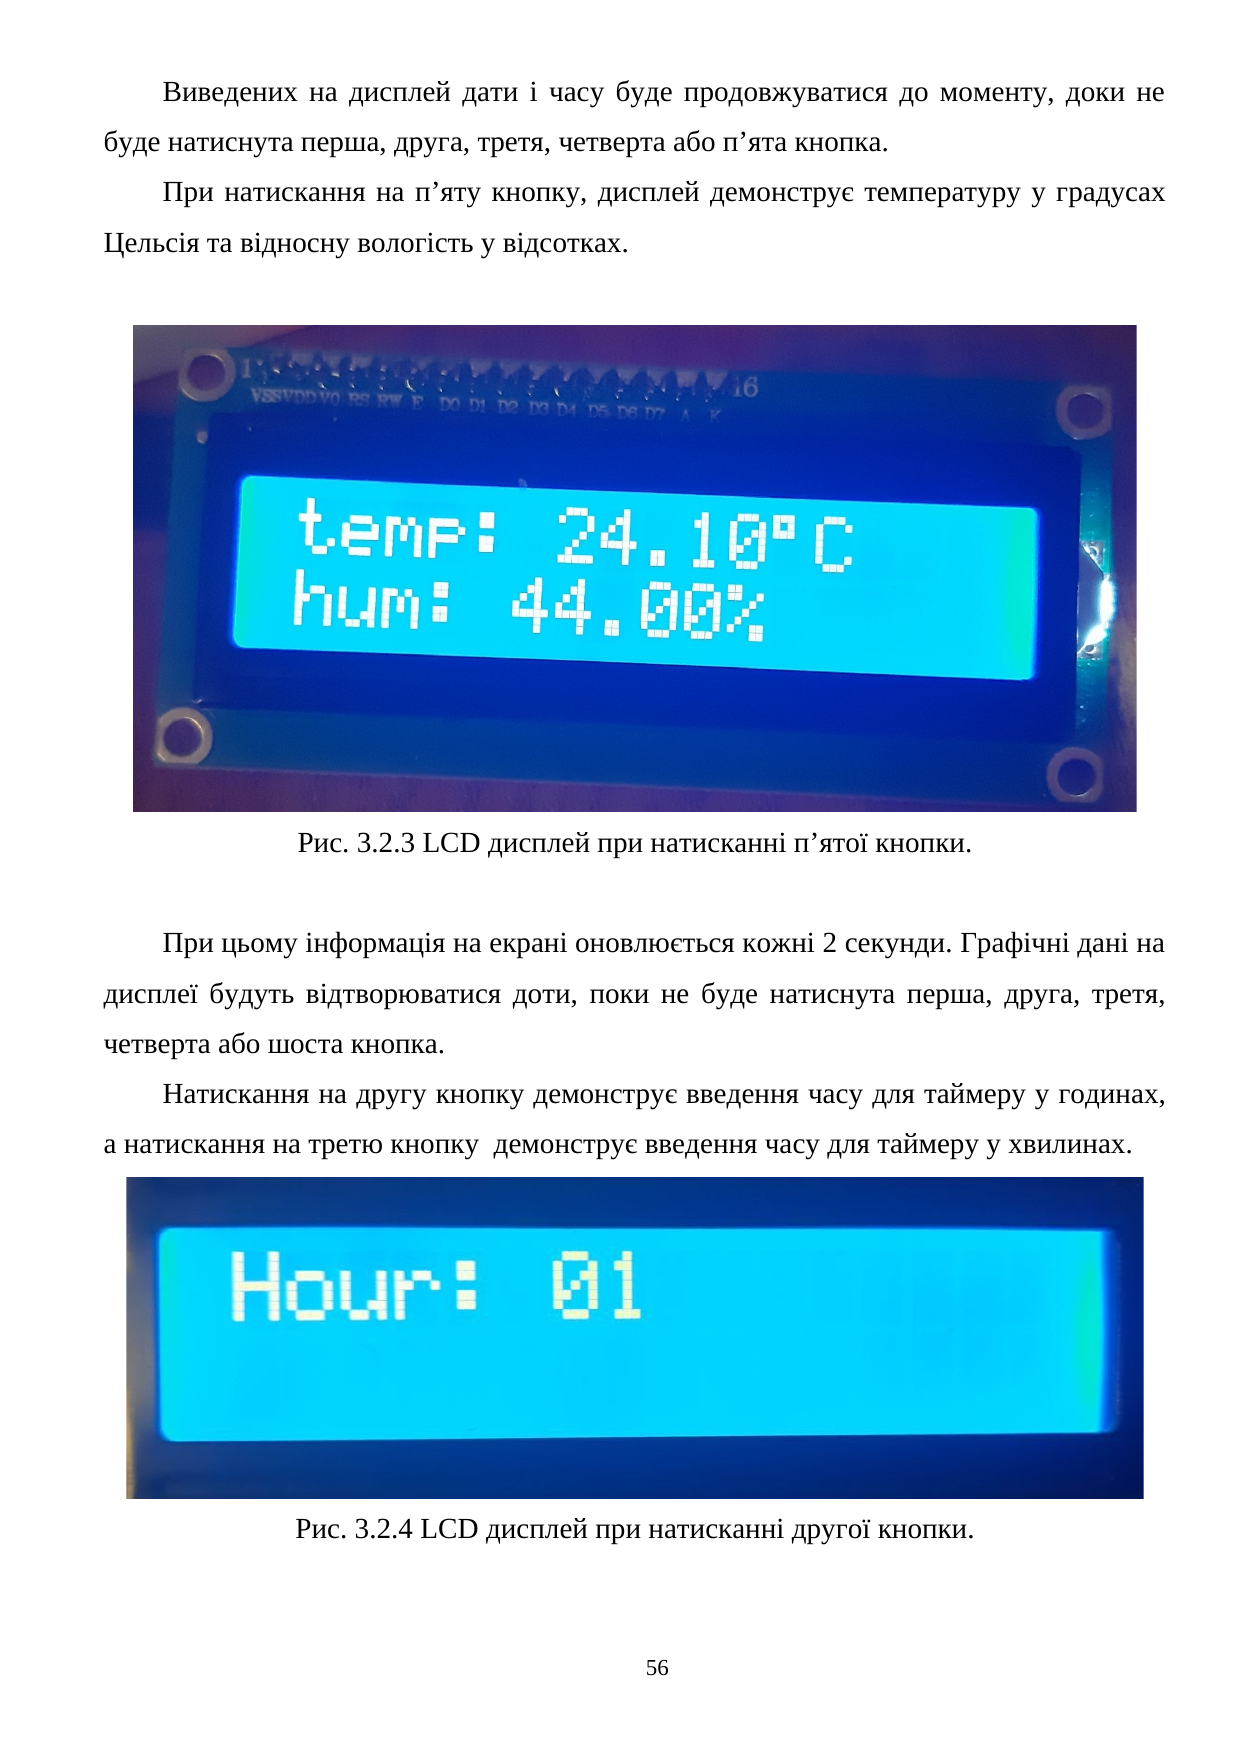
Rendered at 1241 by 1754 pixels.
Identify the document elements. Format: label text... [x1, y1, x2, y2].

text Натискання на другу кнопку демонструє введення часу для таймеру у годинах, а натискання на третю кнопку демонструє введення часу для таймеру у хвилинах. [103, 1076, 1167, 1160]
text Виведених на дисплей дати і часу буде продовжуватися до моменту, доки не буде натиснута перша, друга, третя, четверта або п’ята кнопка. [103, 74, 1167, 158]
text Рис. 3.2.4 LCD дисплей при натисканні другої кнопки. [103, 1511, 1167, 1545]
picture [126, 1177, 1144, 1499]
text При натискання на п’яту кнопку, дисплей демонструє температуру у градусах Цельсія та відносну вологість у відсотках. [103, 174, 1167, 258]
picture [133, 325, 1137, 812]
text Рис. 3.2.3 LCD дисплей при натисканні п’ятої кнопки. [103, 825, 1167, 858]
text При цьому інформація на екрані оновлюється кожні 2 секунди. Графічні дані на дисплеї будуть відтворюватися доти, поки не буде натиснута перша, друга, третя, четверта або шоста кнопка. [103, 925, 1167, 1059]
